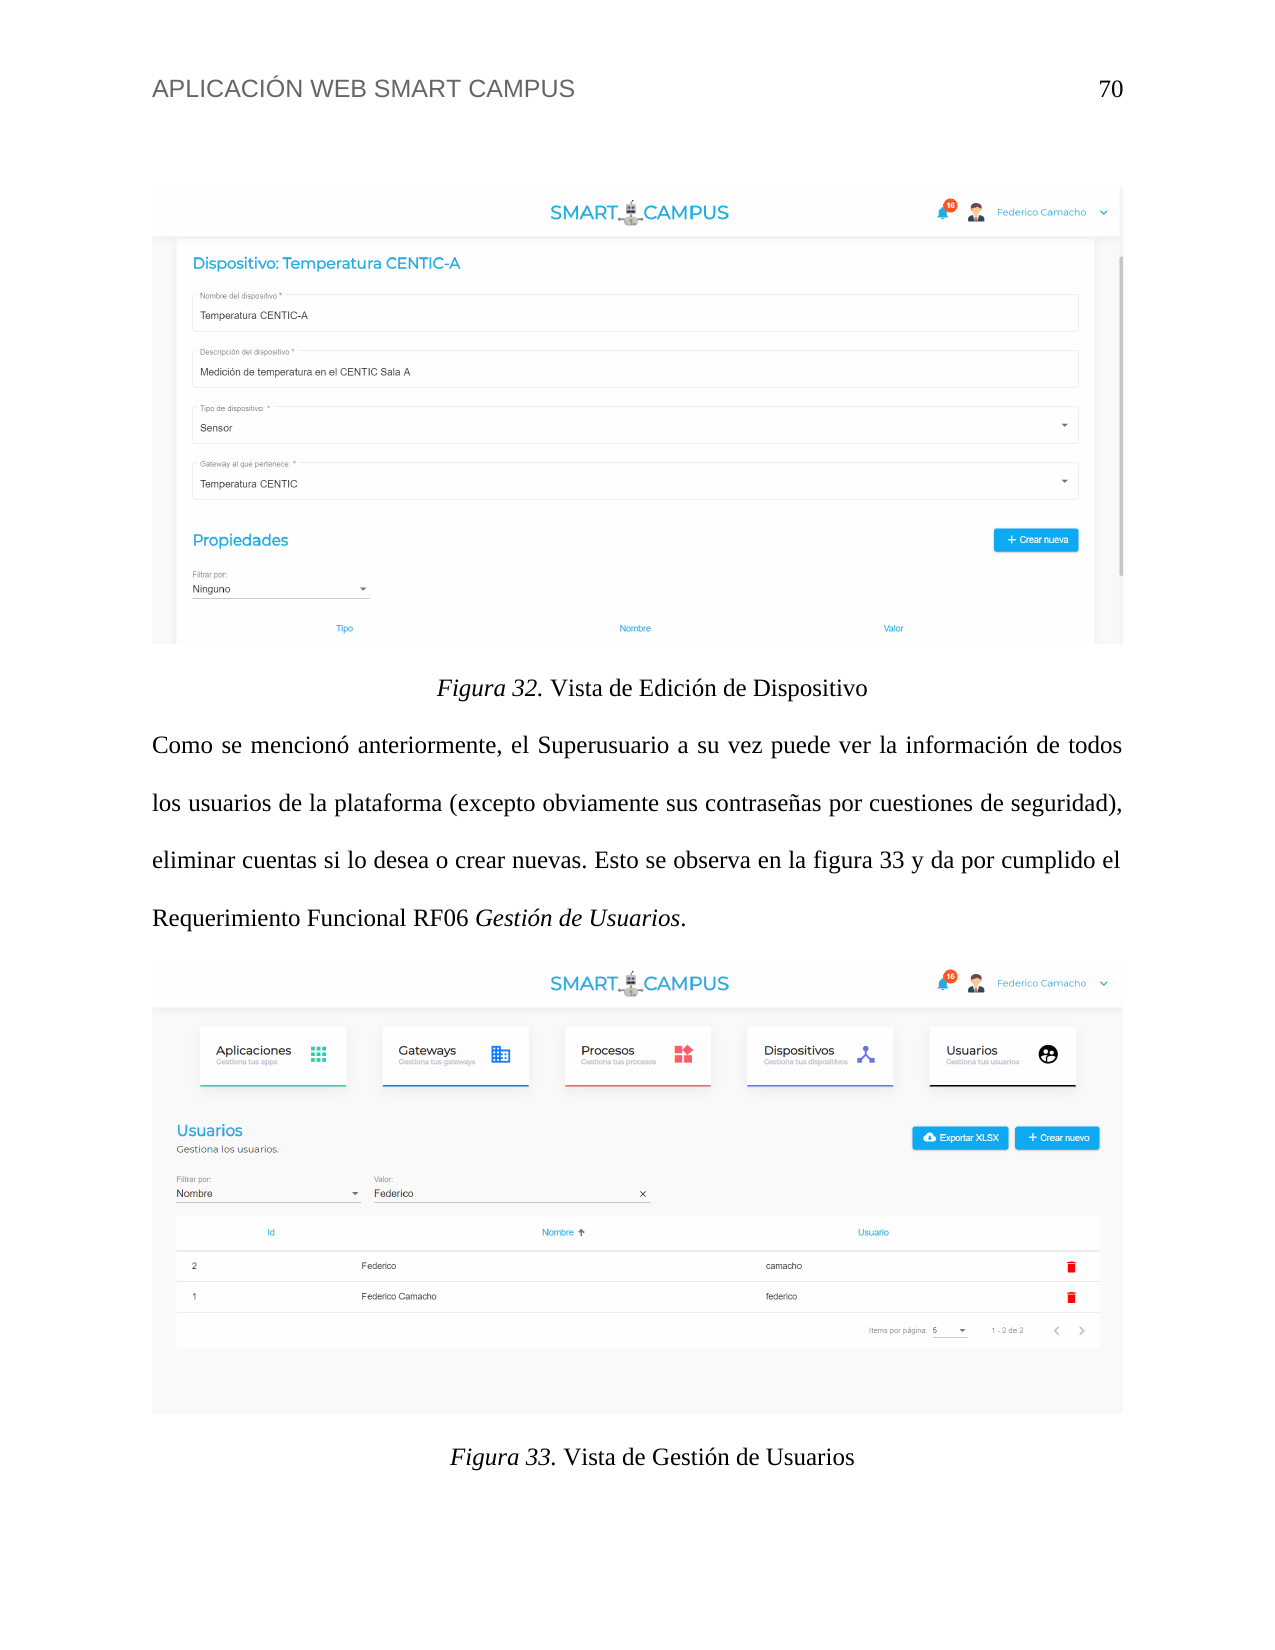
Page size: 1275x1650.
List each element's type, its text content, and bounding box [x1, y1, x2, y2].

picture [151, 960, 1124, 1414]
picture [151, 188, 1124, 644]
text Figura 33. Vista de Gestión de Usuarios [152, 1442, 1123, 1471]
text Figura 32. Vista de Edición de Dispositivo [152, 673, 1123, 702]
text Como se mencionó anteriormente, el Superusuario a su vez puede ver la información de todos los usuarios de la plataforma (excepto obviamente sus contraseñas por cuestiones de seguridad), eliminar cuentas si lo desea o crear nuevas. Esto se observa en la figura 33 y da por cumplido el Requerimiento Funcional RF06 Gestión de Usuarios. [152, 730, 1123, 932]
